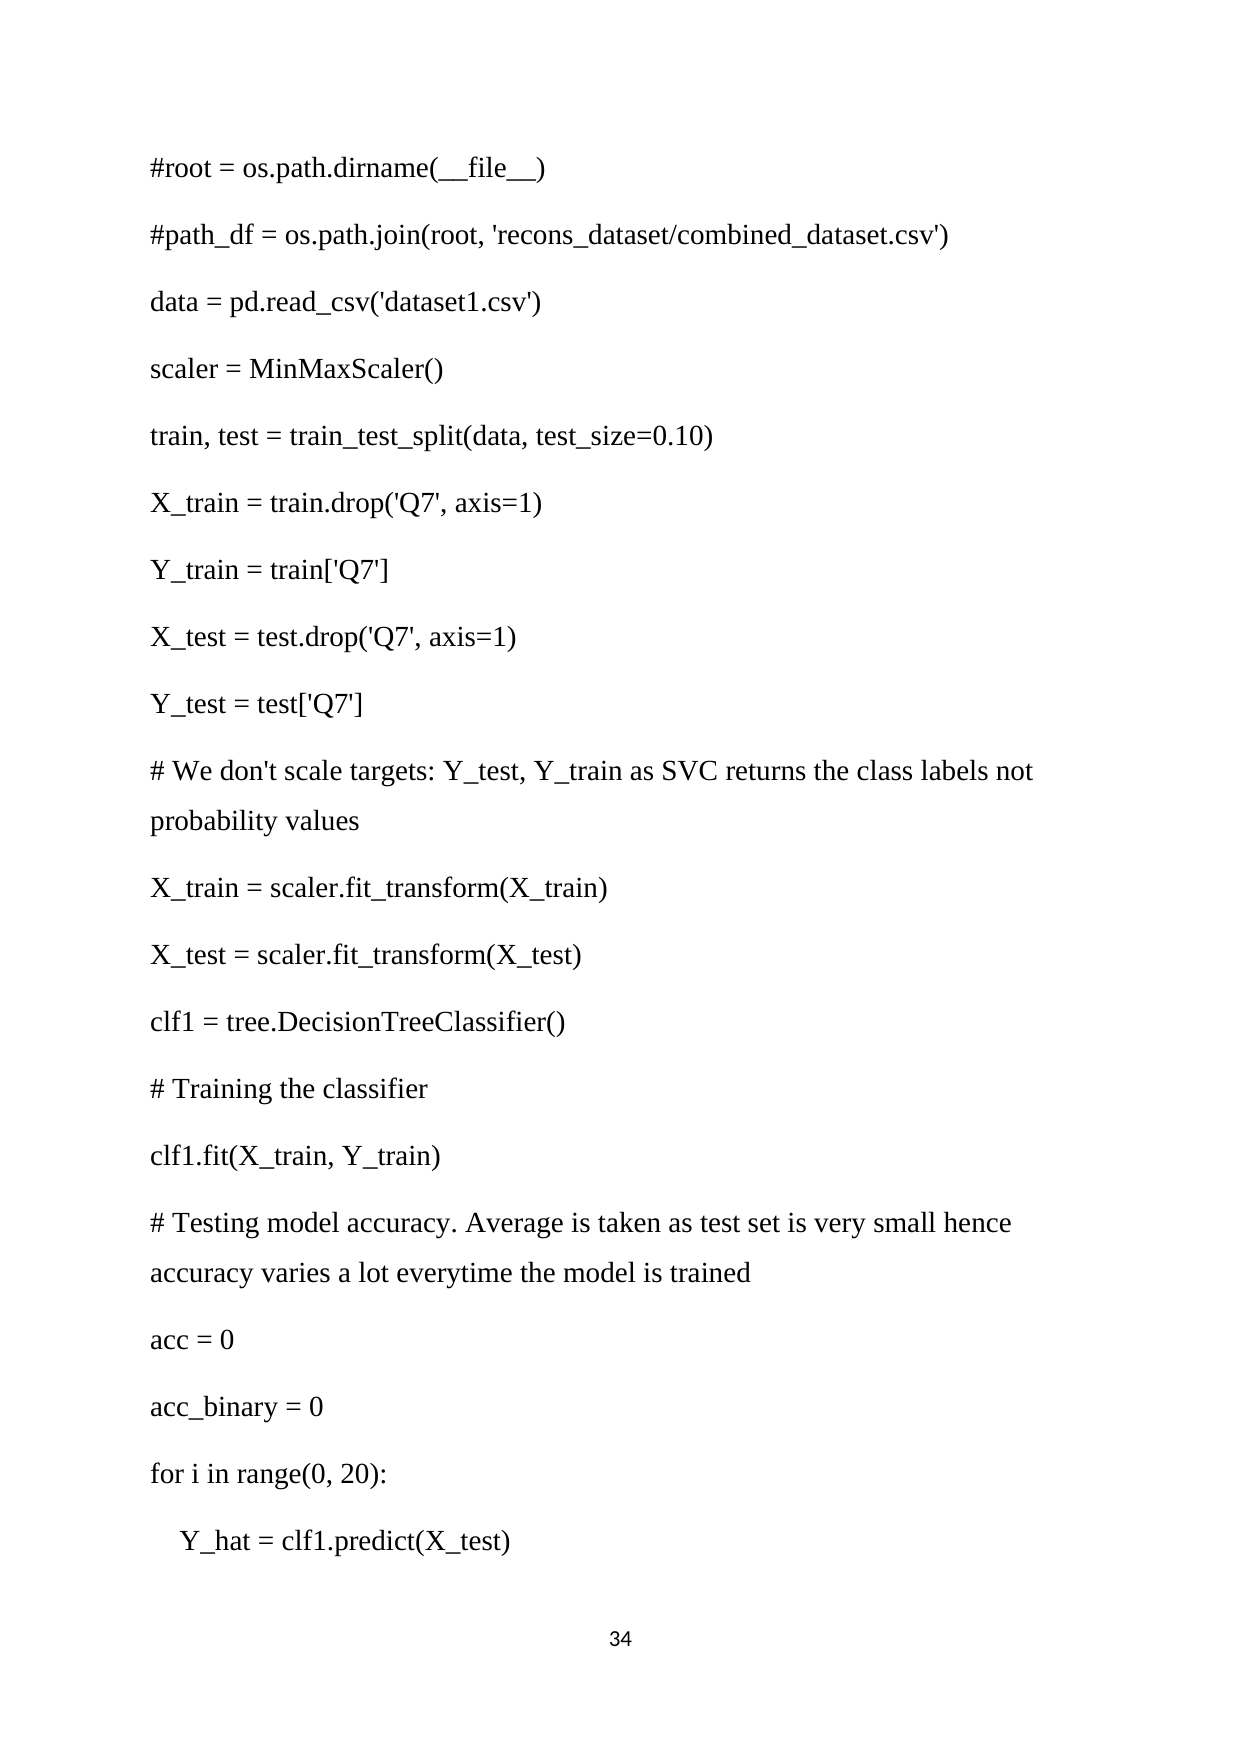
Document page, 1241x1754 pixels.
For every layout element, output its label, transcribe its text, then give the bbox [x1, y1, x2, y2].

text Y_hat = clf1.predict(X_test) [150, 1523, 1090, 1557]
text X_test = test.drop('Q7', axis=1) [150, 619, 1090, 652]
text Y_test = test['Q7'] [150, 686, 1090, 719]
text #root = os.path.dirname(__file__) [150, 150, 1090, 183]
text clf1 = tree.DecisionTreeClassifier() [150, 1004, 1090, 1038]
text train, test = train_test_split(data, test_size=0.10) [150, 418, 1090, 451]
text # Training the classifier [150, 1071, 1090, 1104]
text Y_train = train['Q7'] [150, 552, 1090, 585]
text X_test = scaler.fit_transform(X_test) [150, 937, 1090, 971]
text acc = 0 [150, 1322, 1090, 1356]
text X_train = train.drop('Q7', axis=1) [150, 485, 1090, 518]
text X_train = scaler.fit_transform(X_train) [150, 870, 1090, 904]
text data = pd.read_csv('dataset1.csv') [150, 284, 1090, 317]
text clf1.fit(X_train, Y_train) [150, 1138, 1090, 1172]
text for i in range(0, 20): [150, 1456, 1090, 1490]
text #path_df = os.path.join(root, 'recons_dataset/combined_dataset.csv') [150, 217, 1090, 251]
text acc_binary = 0 [150, 1389, 1090, 1423]
text scaler = MinMaxScaler() [150, 351, 1090, 384]
text # Testing model accuracy. Average is taken as test set is very small hence accuracy varies a lot everytime the model is trained [150, 1205, 1090, 1289]
text # We don't scale targets: Y_test, Y_train as SVC returns the class labels not probability values [150, 753, 1090, 837]
